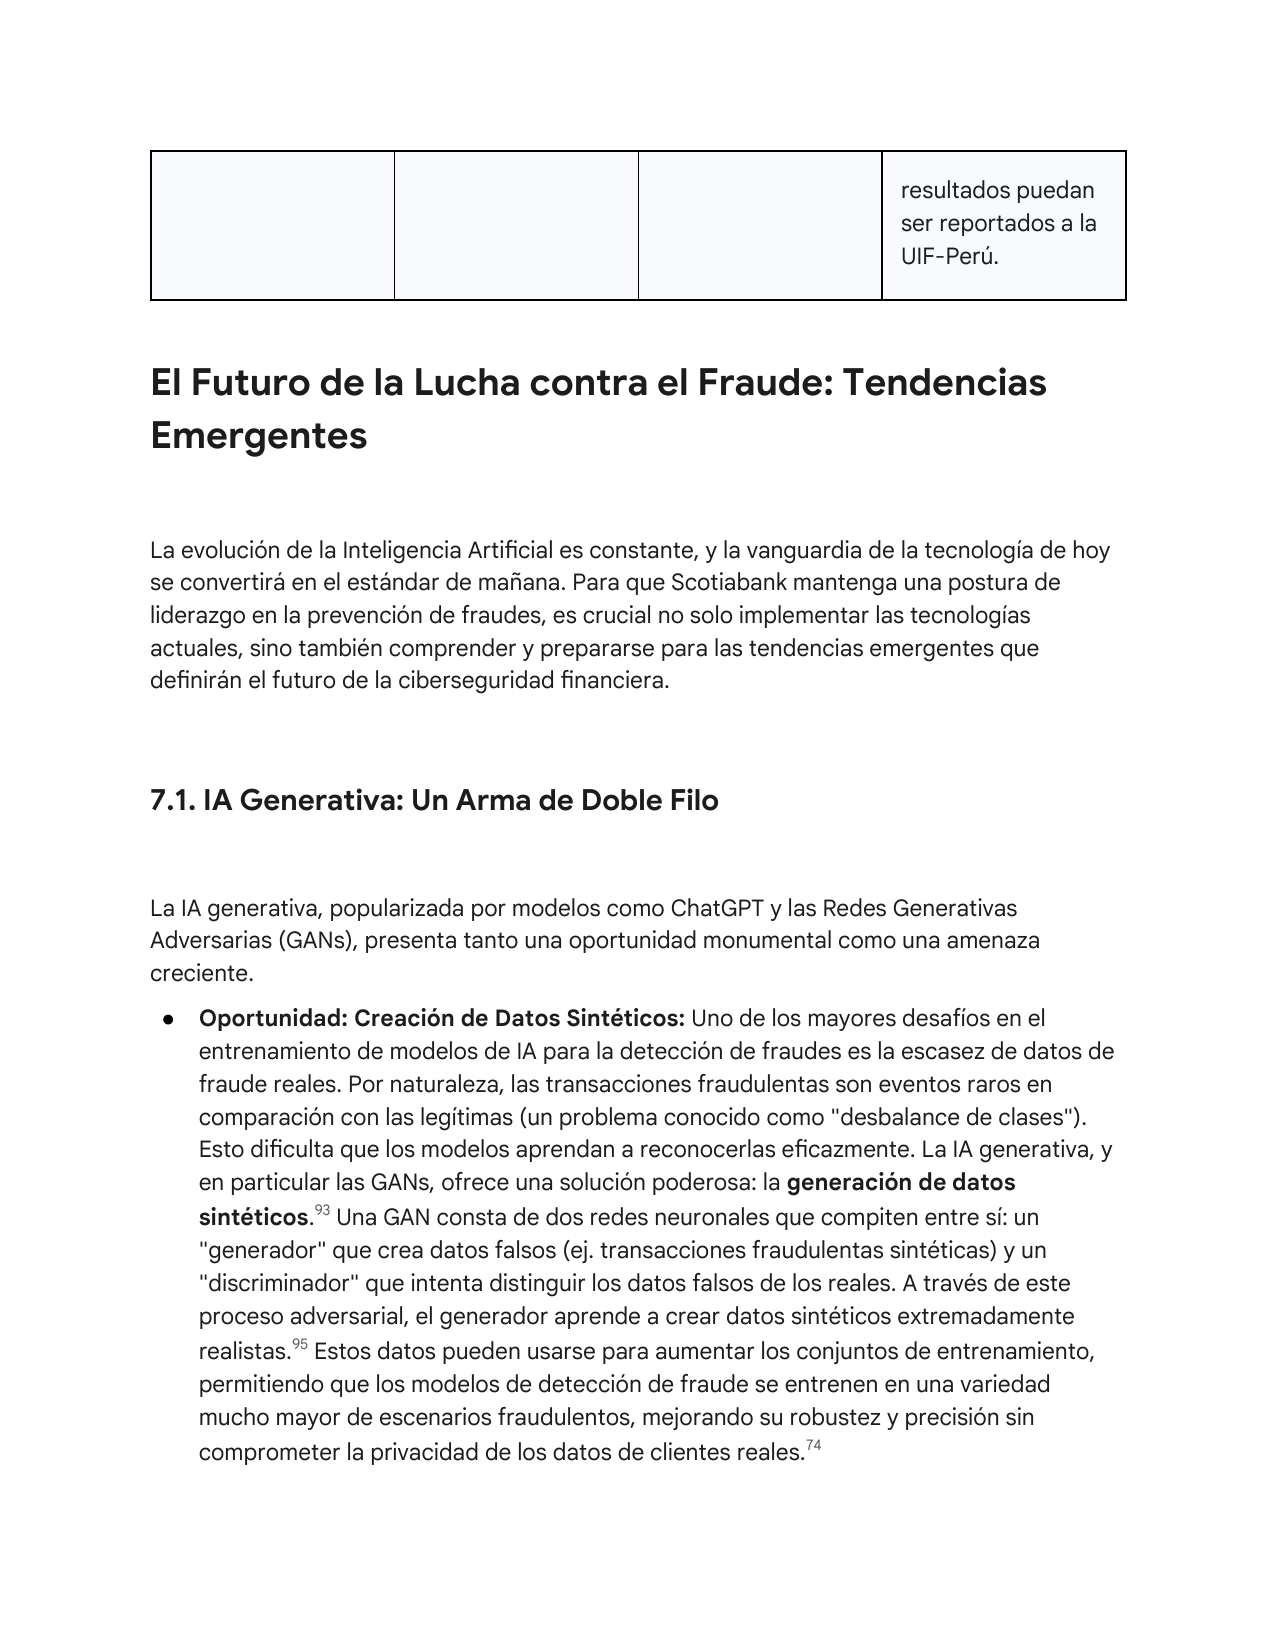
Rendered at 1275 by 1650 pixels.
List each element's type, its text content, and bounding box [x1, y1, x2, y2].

list Oportunidad: Creación de Datos Sintéticos: Uno de los mayores desafíos en el entrenamiento de modelos de IA para la detección de fraudes es la escasez de datos de fraude reales. Por naturaleza, las transacciones fraudulentas son eventos raros en comparación con las legítimas (un problema conocido como "desbalance de clases"). Esto dificulta que los modelos aprendan a reconocerlas eficazmente. La IA generativa, y en particular las GANs, ofrece una solución poderosa: la generación de datos sintéticos.93 Una GAN consta de dos redes neuronales que compiten entre sí: un "generador" que crea datos falsos (ej. transacciones fraudulentas sintéticas) y un "discriminador" que intenta distinguir los datos falsos de los reales. A través de este proceso adversarial, el generador aprende a crear datos sintéticos extremadamente realistas.95 Estos datos pueden usarse para aumentar los conjuntos de entrenamiento, permitiendo que los modelos de detección de fraude se entrenen en una variedad mucho mayor de escenarios fraudulentos, mejorando su robustez y precisión sin comprometer la privacidad de los datos de clientes reales.74 [161, 1005, 1125, 1468]
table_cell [152, 152, 394, 299]
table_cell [883, 152, 1125, 299]
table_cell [395, 152, 638, 299]
text La IA generativa, popularizada por modelos como ChatGPT y las Redes Generativas Adversarias (GANs), presenta tanto una oportunidad monumental como una amenaza creciente. [150, 894, 1125, 988]
text La evolución de la Inteligencia Artificial es constante, y la vanguardia de la tecnología de hoy se convertirá en el estándar de mañana. Para que Scotiabank mantenga una postura de liderazgo en la prevención de fraudes, es crucial no solo implementar las tecnologías actuales, sino también comprender y prepararse para las tendencias emergentes que definirán el futuro de la ciberseguridad financiera. [150, 536, 1125, 696]
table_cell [639, 152, 881, 299]
subtitle El Futuro de la Lucha contra el Fraude: Tendencias Emergentes [150, 359, 1125, 459]
subtitle 7.1. IA Generativa: Un Arma de Doble Filo [150, 782, 1125, 819]
